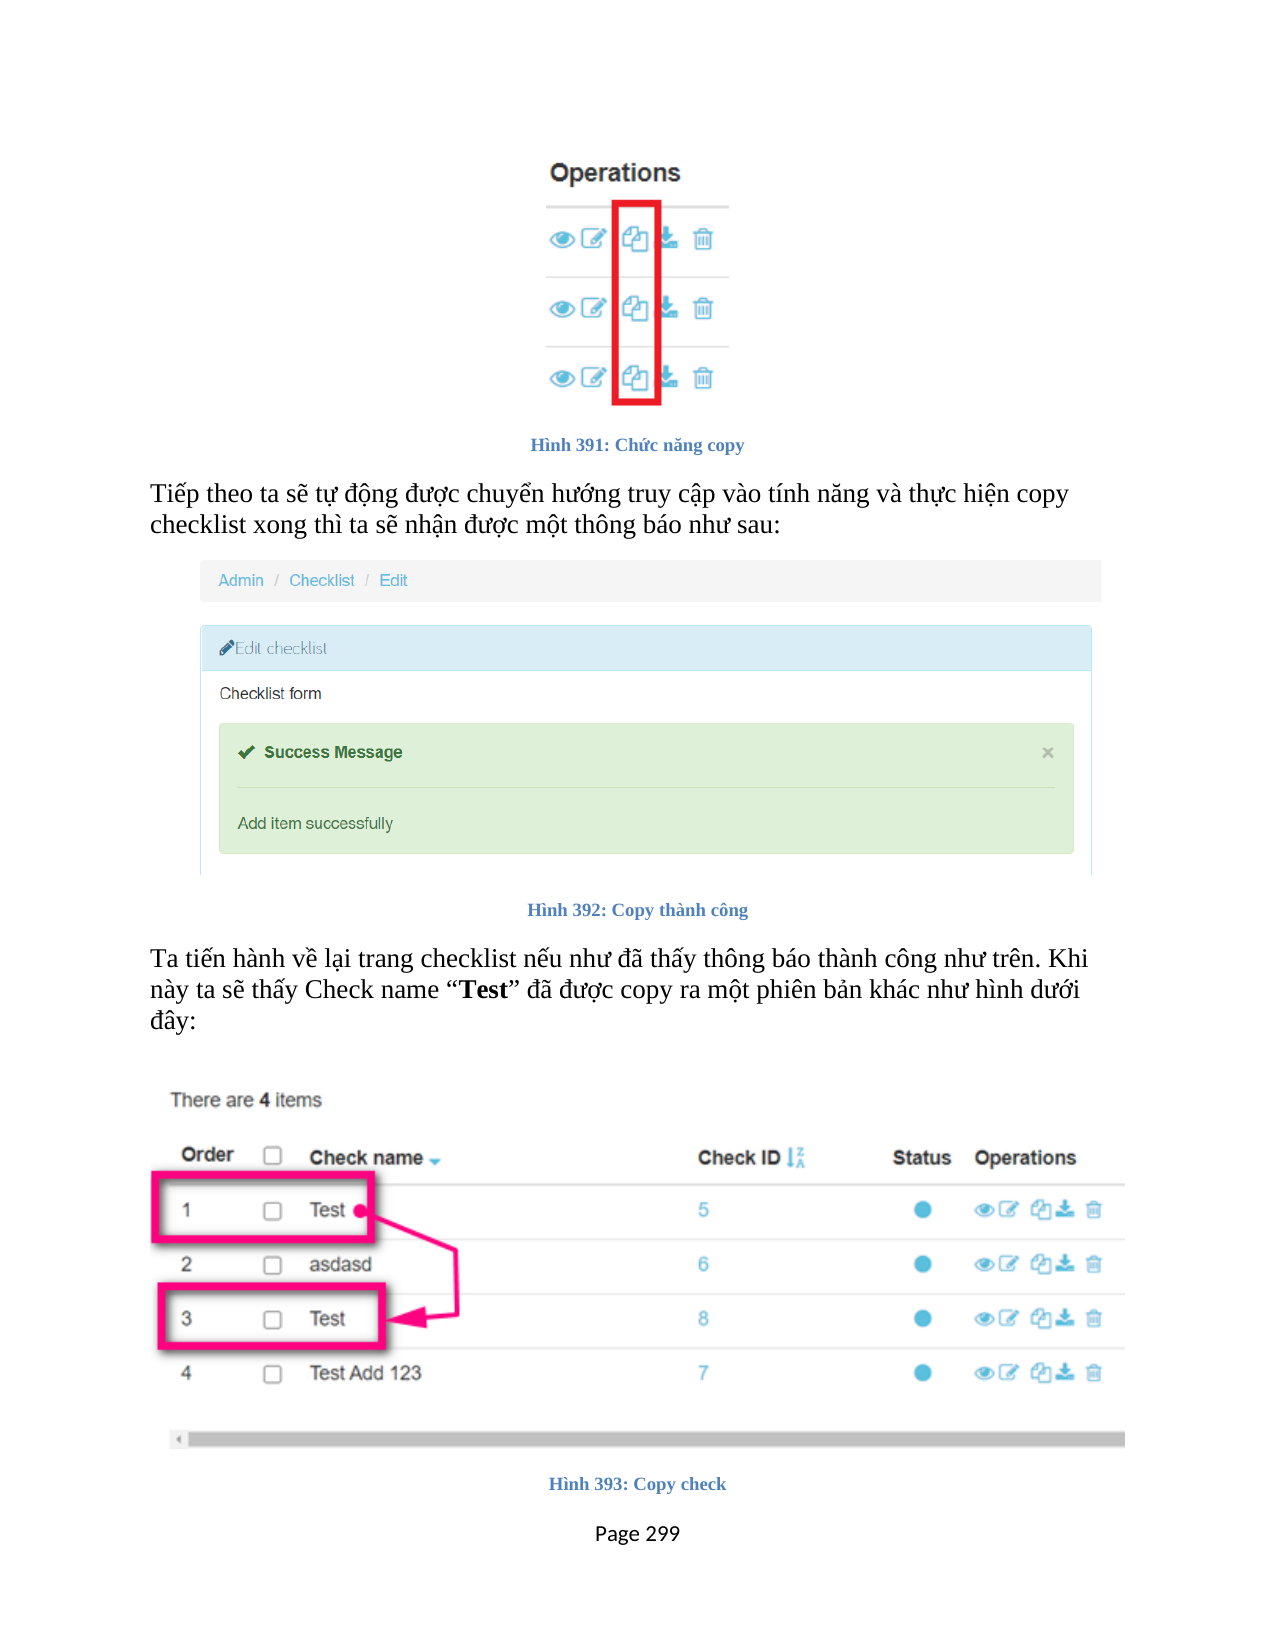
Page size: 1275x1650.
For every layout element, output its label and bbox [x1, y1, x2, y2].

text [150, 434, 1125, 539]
picture [546, 150, 730, 410]
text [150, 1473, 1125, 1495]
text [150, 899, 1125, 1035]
picture [150, 1056, 1125, 1449]
picture [173, 560, 1102, 875]
